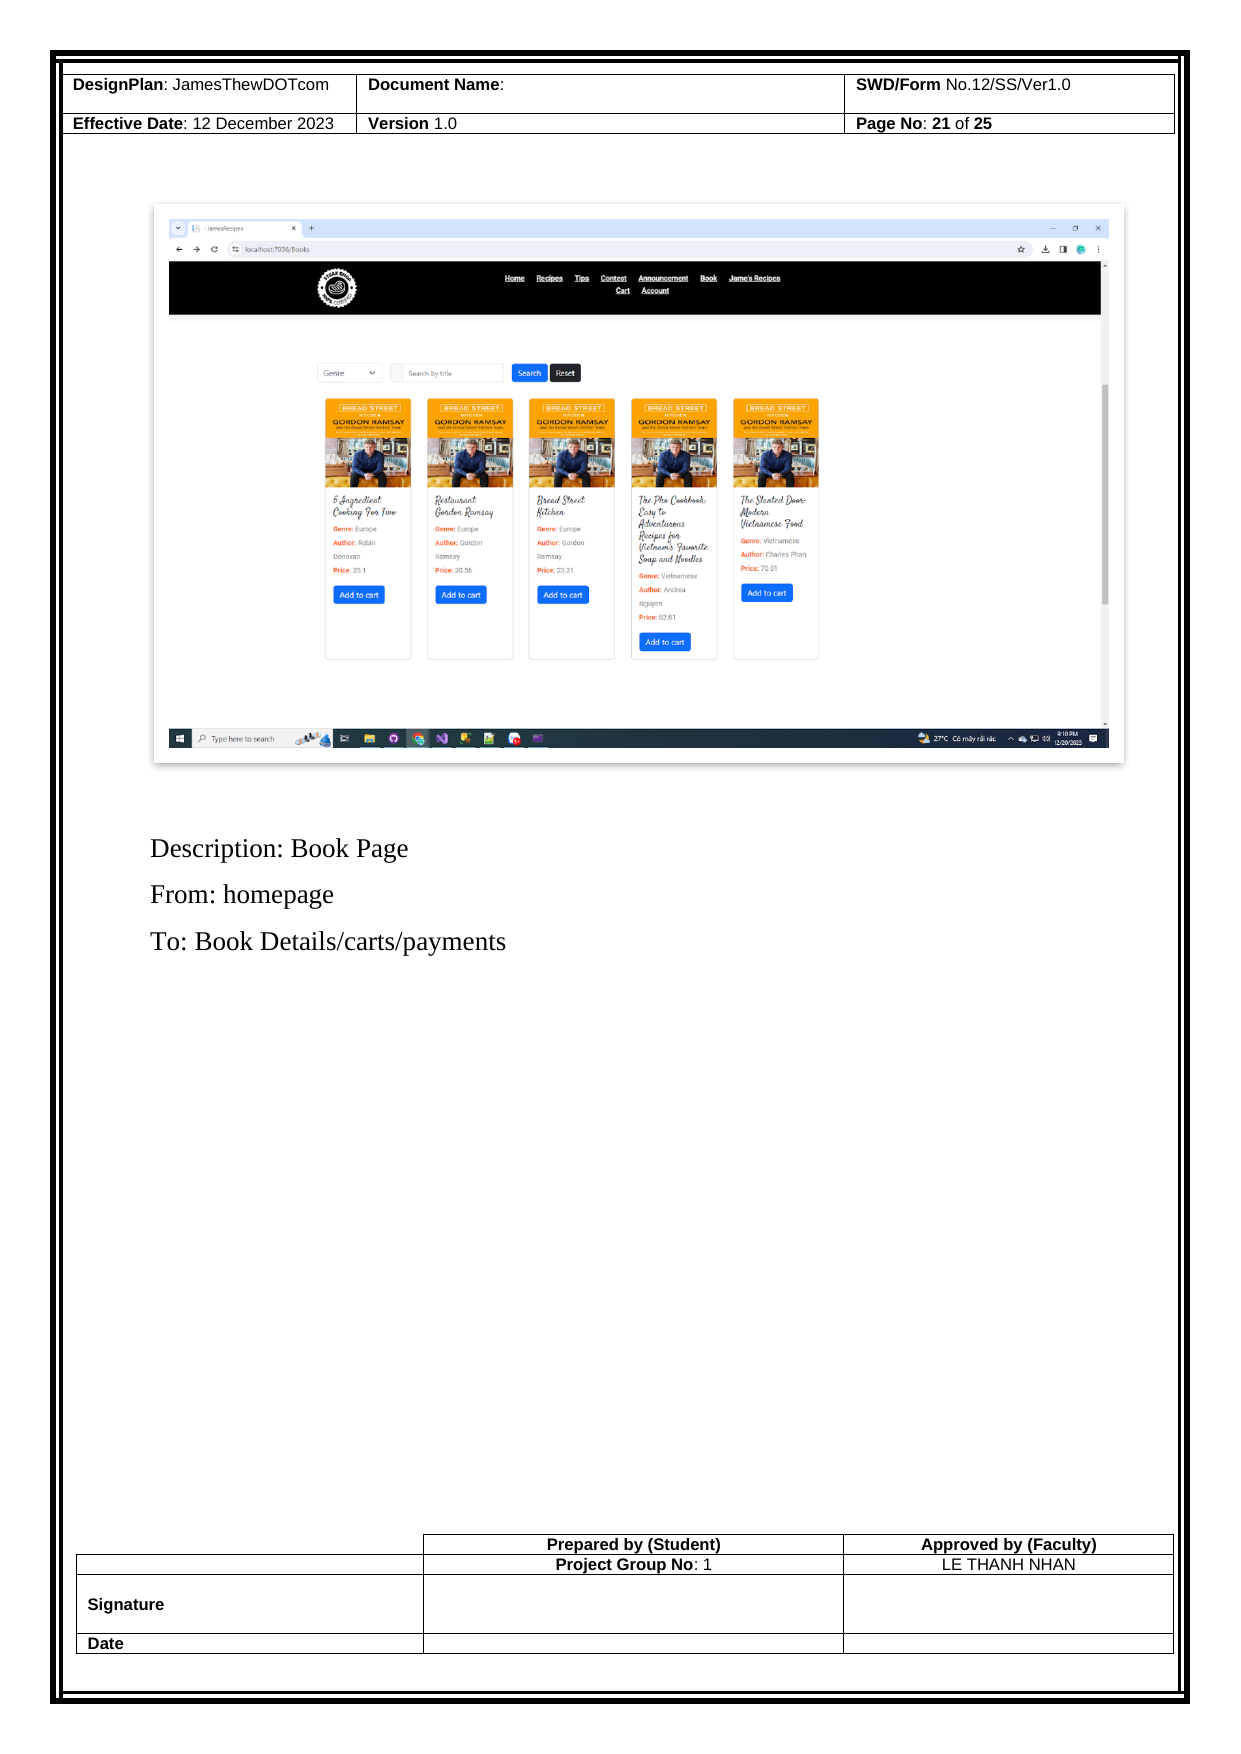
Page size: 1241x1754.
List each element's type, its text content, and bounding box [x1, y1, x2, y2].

text Description: Book Page [150, 832, 1090, 863]
picture [169, 219, 1109, 748]
text From: homepage [150, 879, 1090, 910]
text To: Book Details/carts/payments [150, 925, 1090, 956]
